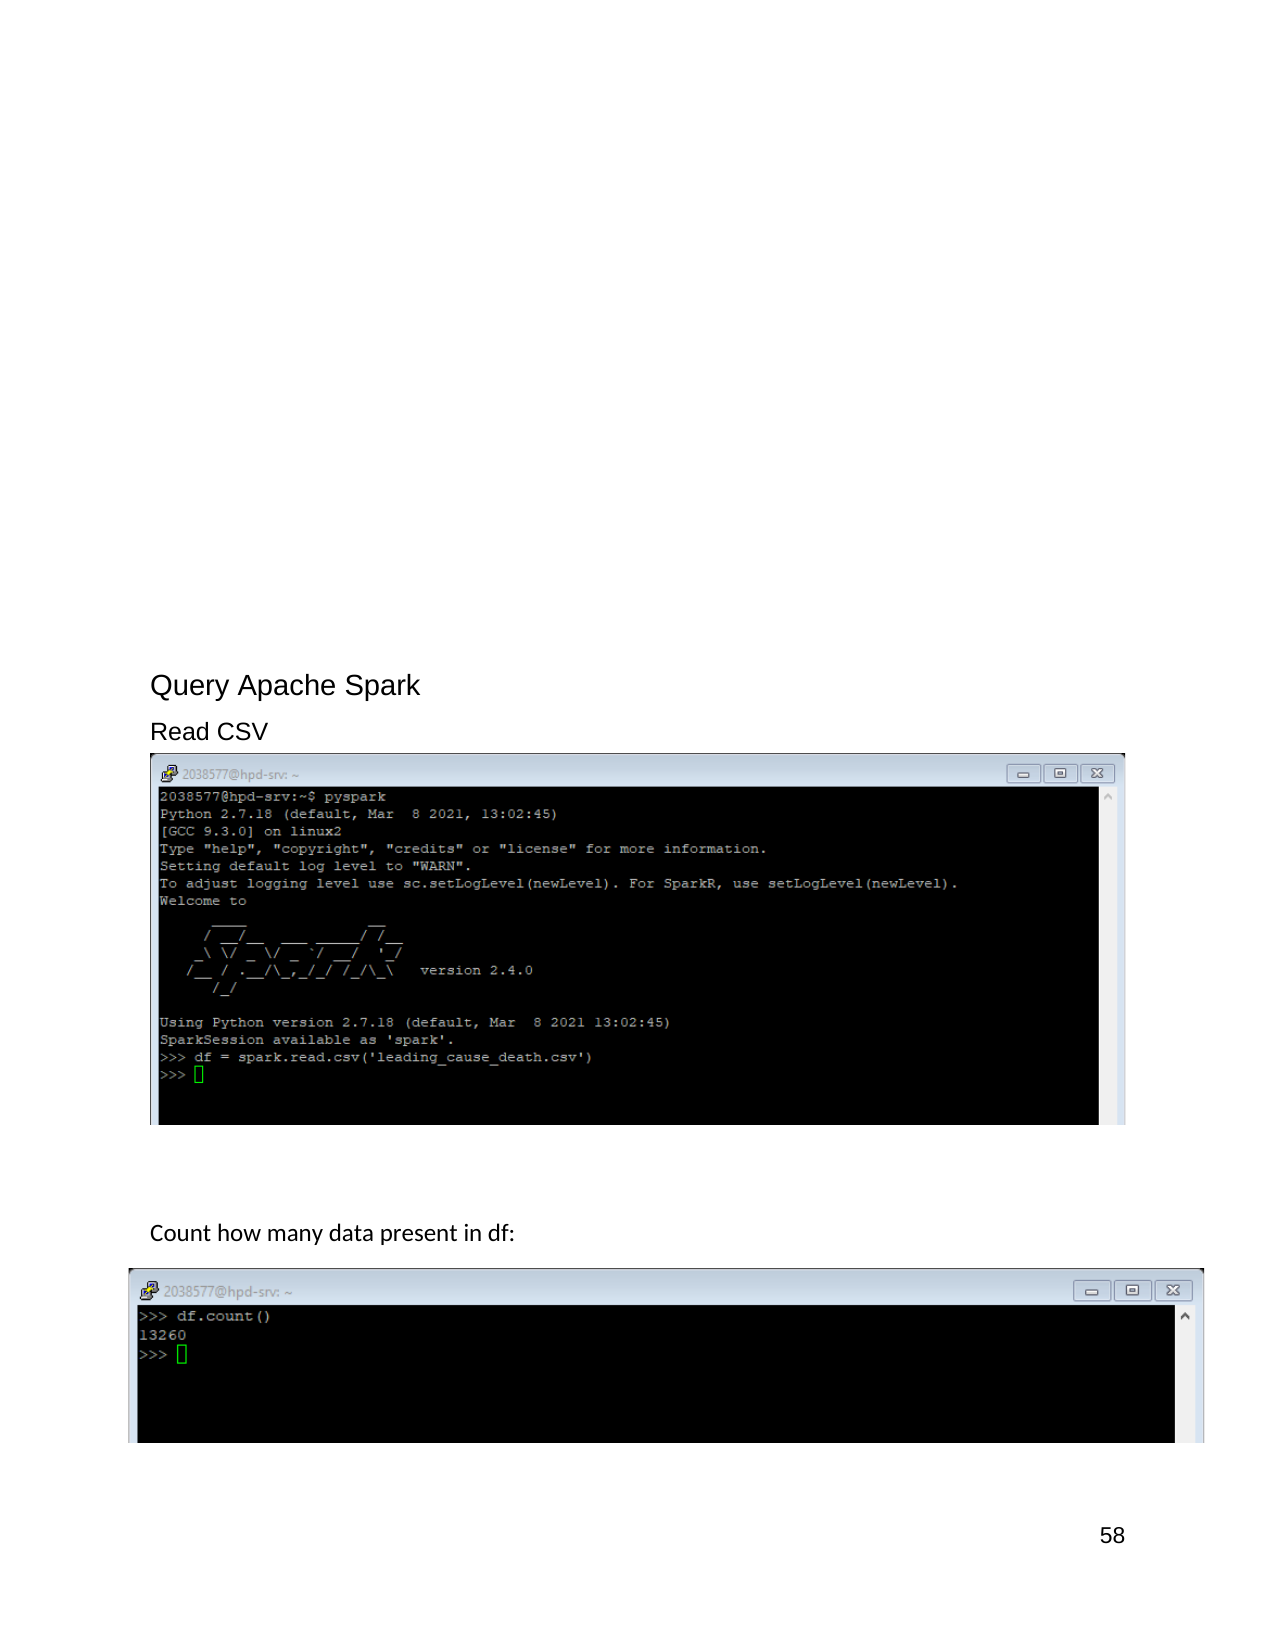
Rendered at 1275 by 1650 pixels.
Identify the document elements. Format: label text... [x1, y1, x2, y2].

picture [150, 753, 1125, 1125]
picture [128, 1268, 1205, 1443]
text Count how many data present in df: [150, 1217, 1125, 1248]
text Read CSV [150, 717, 1125, 746]
subtitle Query Apache Spark [150, 668, 1125, 702]
